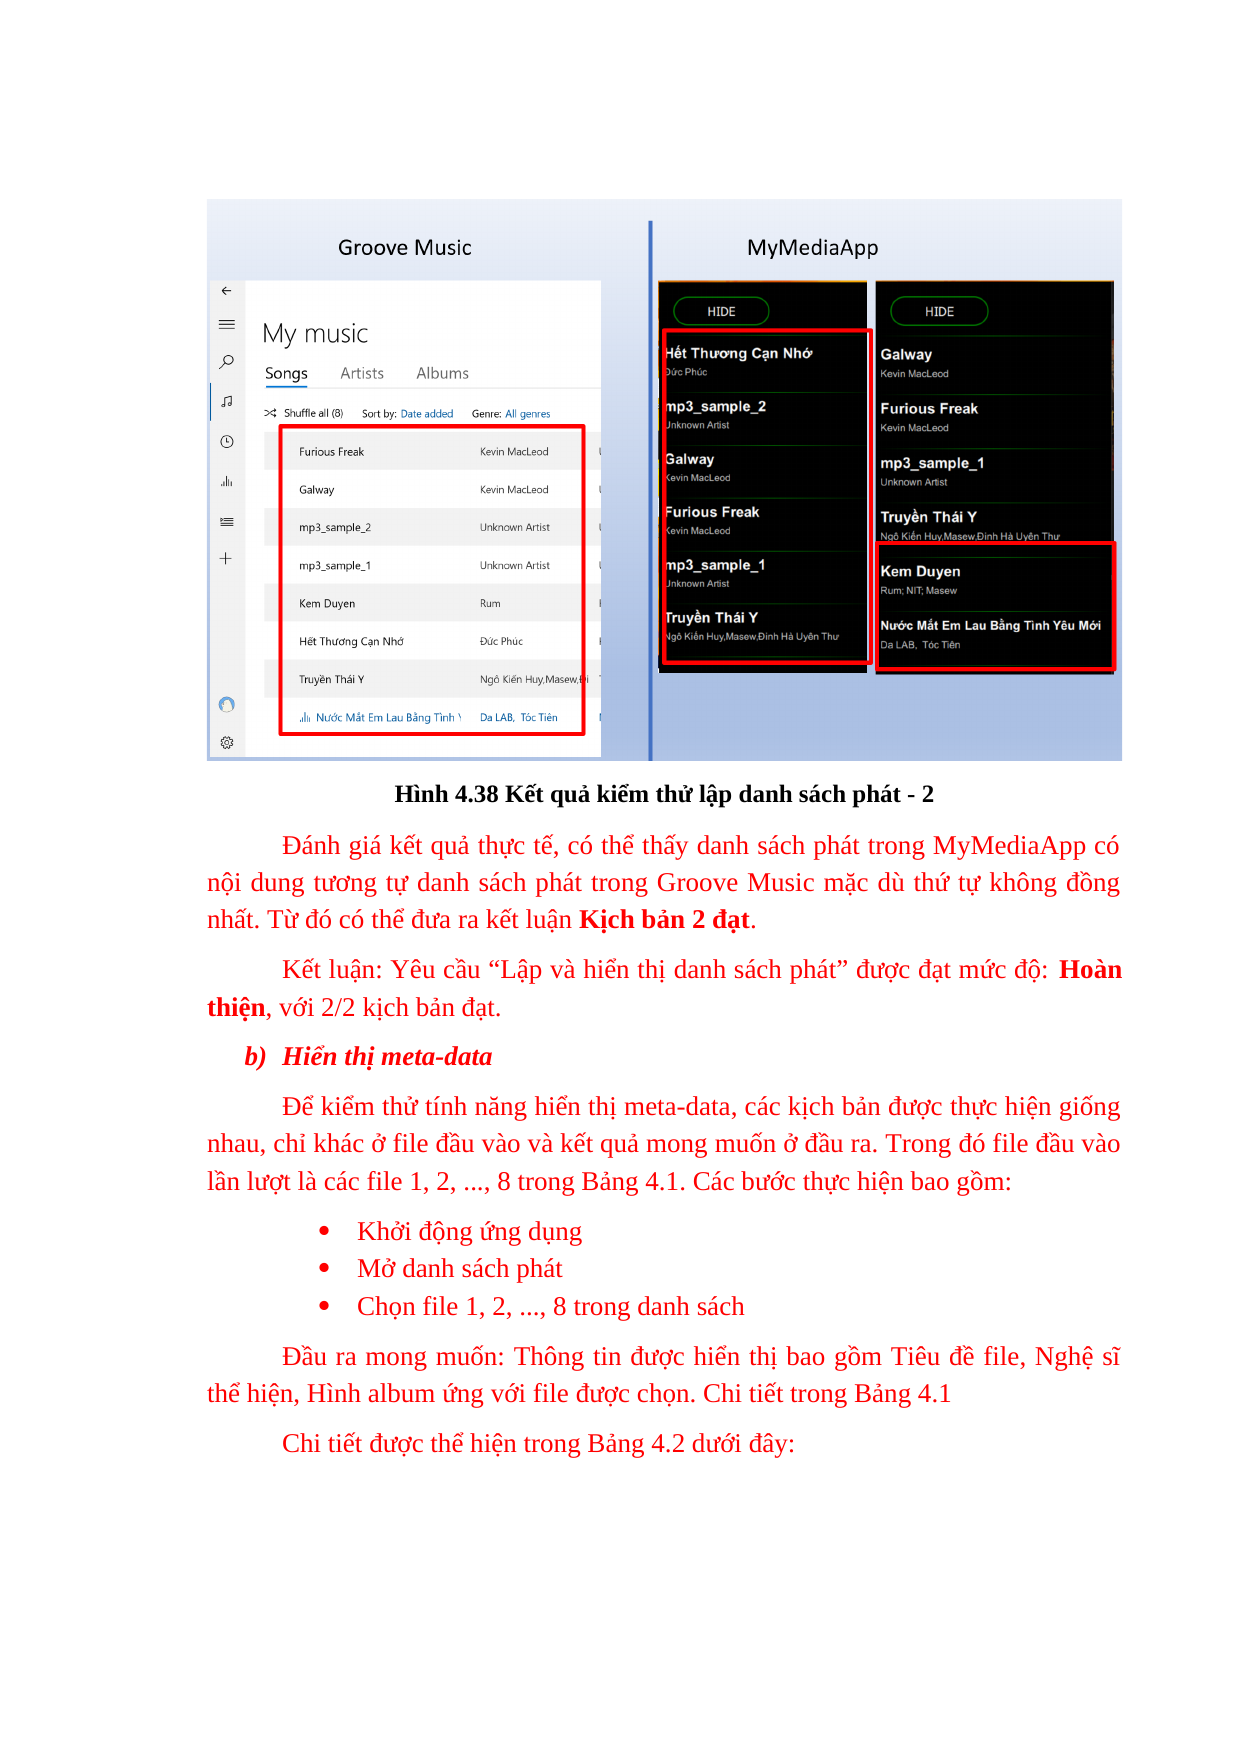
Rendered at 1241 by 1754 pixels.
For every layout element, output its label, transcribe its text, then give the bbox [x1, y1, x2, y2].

text Để kiểm thử tính năng hiển thị meta-data, các kịch bản được thực hiện giống nhau, chỉ khác ở file đầu vào và kết quả mong muốn ở đầu ra. Trong đó file đầu vào lần lượt là các file 1, 2, ..., 8 trong Bảng 4.1. Các bước thực hiện bao gồm: [207, 1090, 1122, 1196]
text Đầu ra mong muốn: Thông tin được hiển thị bao gồm Tiêu đề file, Nghệ sĩ thể hiện, Hình album ứng với file được chọn. Chi tiết trong Bảng 4.1 [207, 1340, 1122, 1408]
text Kết luận: Yêu cầu “Lập và hiển thị danh sách phát” được đạt mức độ: Hoàn thiện, với 2/2 kịch bản đạt. [207, 953, 1122, 1022]
text Đánh giá kết quả thực tế, có thể thấy danh sách phát trong MyMediaApp có nội dung tương tự danh sách phát trong Groove Music mặc dù thứ tự không đồng nhất. Từ đó có thể đưa ra kết luận Kịch bản 2 đạt. [207, 829, 1122, 935]
list Hiển thị meta-data [244, 1041, 1122, 1072]
picture [206, 199, 1123, 761]
list Khởi động ứng dụng [319, 1215, 1122, 1246]
text Chi tiết được thể hiện trong Bảng 4.2 dưới đây: [282, 1427, 1122, 1458]
list Chọn file 1, 2, ..., 8 trong danh sách [319, 1290, 1122, 1321]
list Mở danh sách phát [319, 1252, 1122, 1283]
